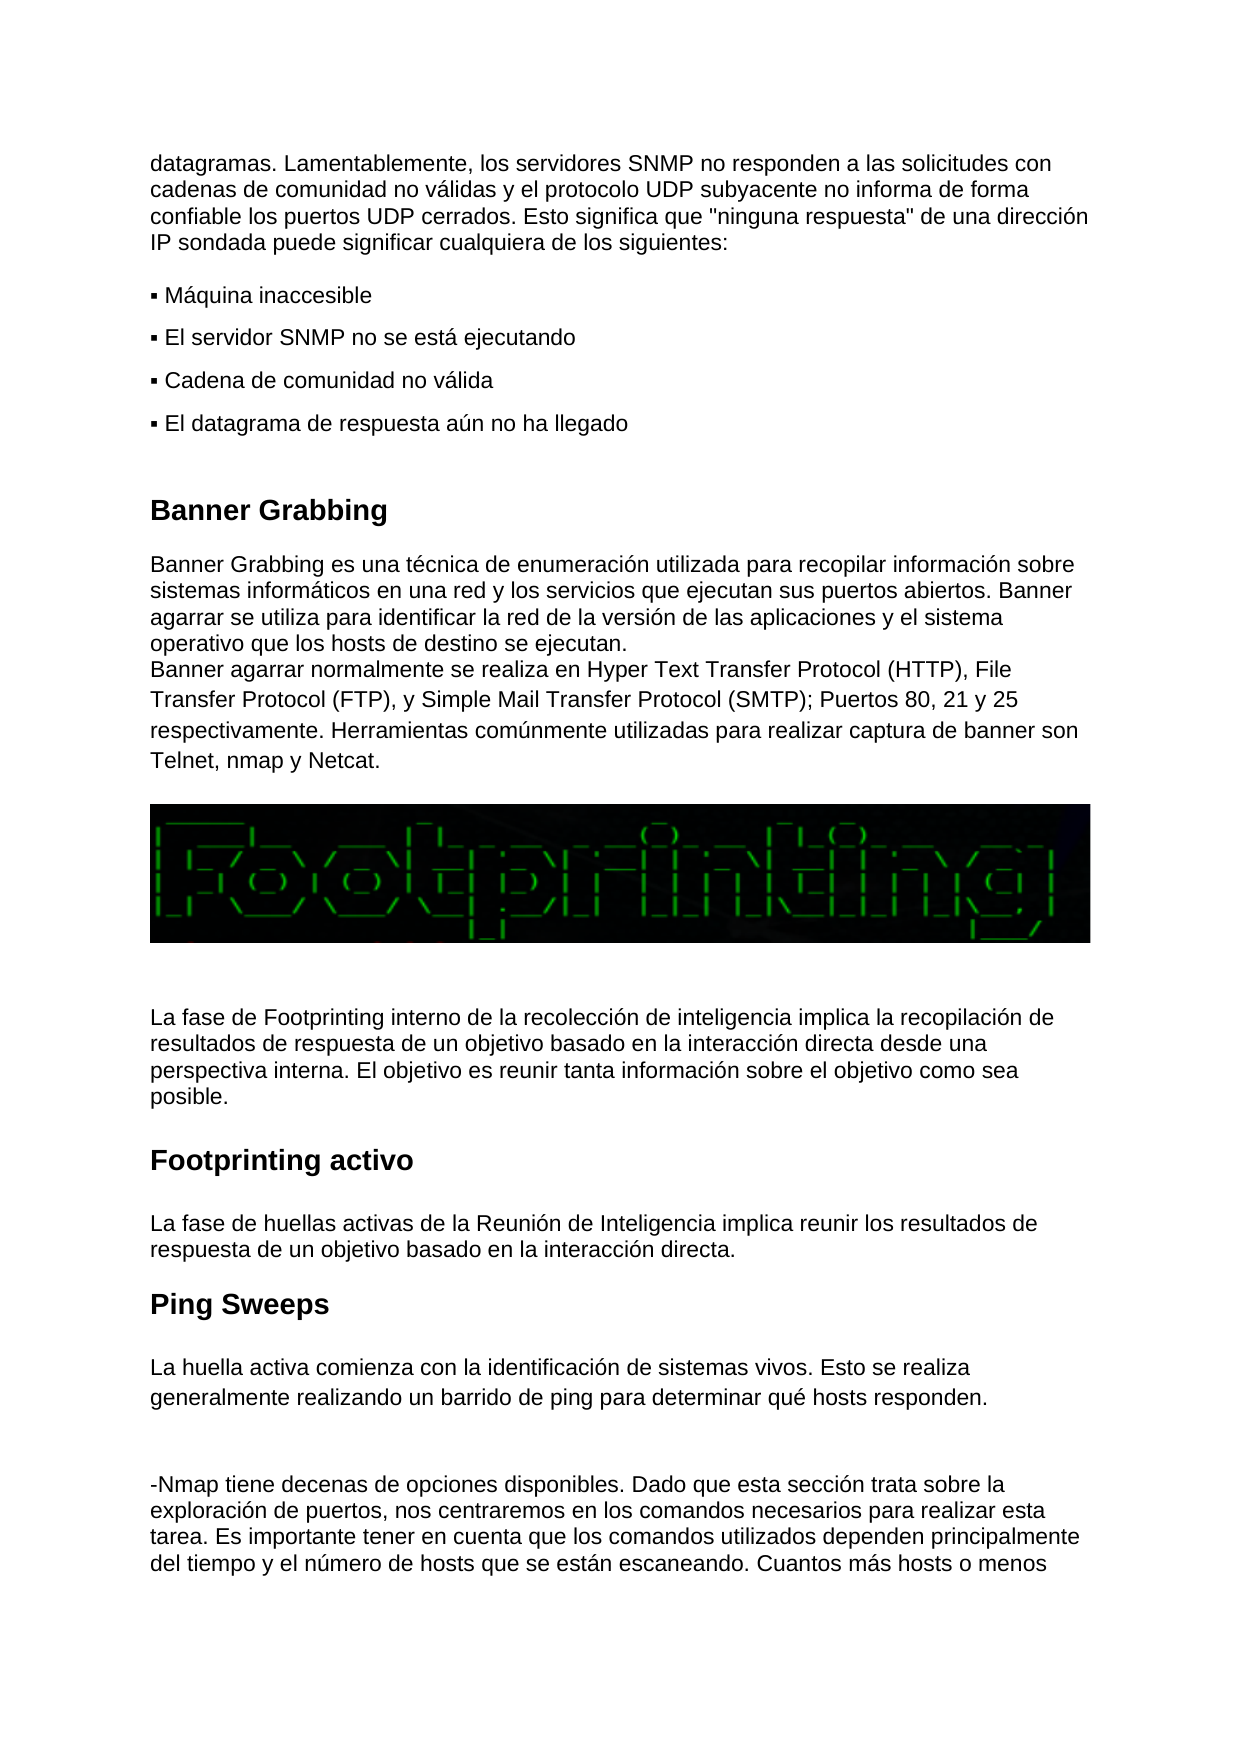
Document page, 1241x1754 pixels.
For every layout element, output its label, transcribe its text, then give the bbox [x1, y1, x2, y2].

picture [150, 804, 1091, 943]
text Banner Grabbing [150, 493, 1090, 527]
text ▪ El servidor SNMP no se está ejecutando [150, 324, 1090, 351]
text Banner agarrar normalmente se realiza en Hyper Text Transfer Protocol (HTTP), File Transfer Protocol (FTP), y Simple Mail Transfer Protocol (SMTP); Puertos 80, 21 y 25 respectivamente. Herramientas comúnmente utilizadas para realizar captura de banner son Telnet, nmap y Netcat. [150, 656, 1090, 773]
text La fase de huellas activas de la Reunión de Inteligencia implica reunir los resultados de respuesta de un objetivo basado en la interacción directa. [150, 1210, 1090, 1263]
text ▪ Cadena de comunidad no válida [150, 367, 1090, 393]
text La huella activa comienza con la identificación de sistemas vivos. Esto se realiza generalmente realizando un barrido de ping para determinar qué hosts responden. [150, 1354, 1090, 1410]
text ▪ El datagrama de respuesta aún no ha llegado [150, 409, 1090, 436]
text Ping Sweeps [150, 1287, 1090, 1320]
text La fase de Footprinting interno de la recolección de inteligencia implica la recopilación de resultados de respuesta de un objetivo basado en la interacción directa desde una perspectiva interna. El objetivo es reunir tanta información sobre el objetivo como sea posible. [150, 1004, 1090, 1109]
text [150, 150, 1090, 255]
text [150, 1471, 1090, 1576]
text Footprinting activo [150, 1143, 1090, 1177]
text Banner Grabbing es una técnica de enumeración utilizada para recopilar información sobre sistemas informáticos en una red y los servicios que ejecutan sus puertos abiertos. Banner agarrar se utiliza para identificar la red de la versión de las aplicaciones y el sistema operativo que los hosts de destino se ejecutan. [150, 551, 1090, 656]
text ▪ Máquina inaccesible [150, 282, 1090, 308]
